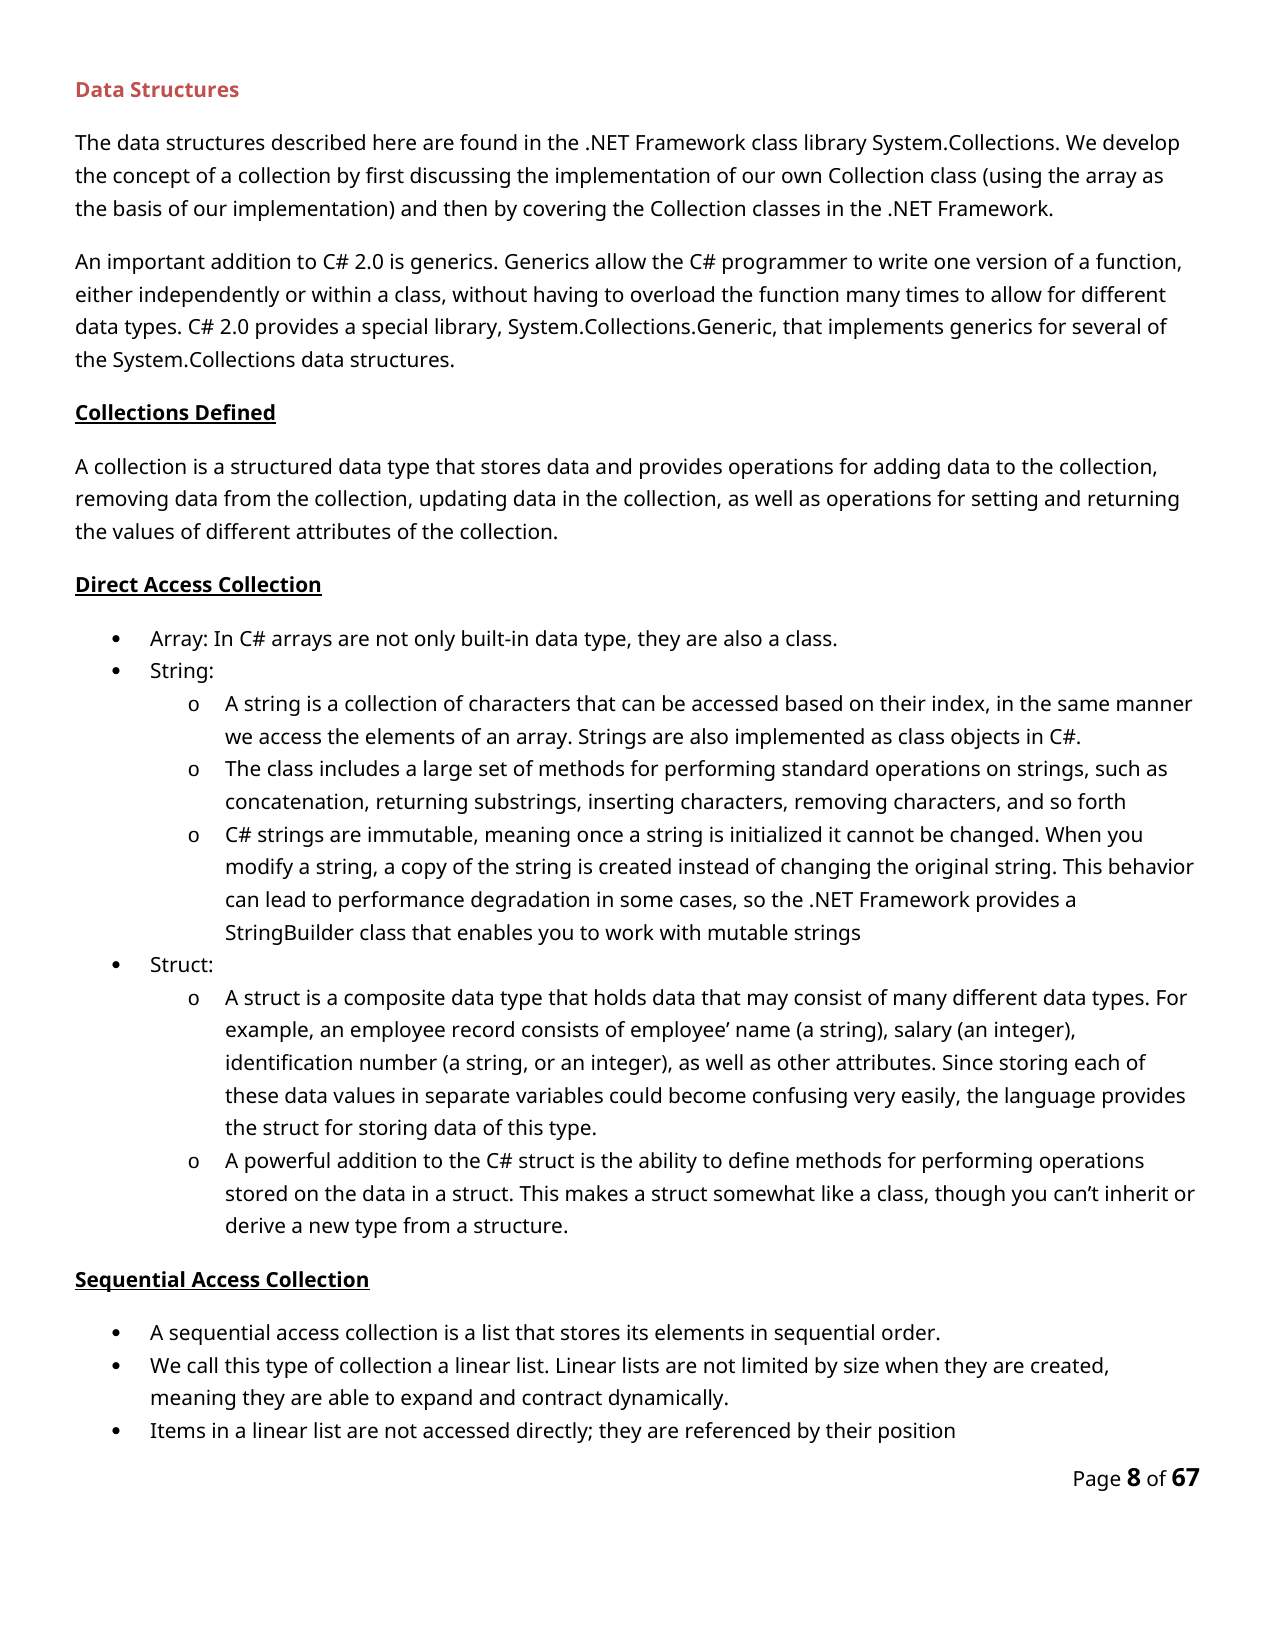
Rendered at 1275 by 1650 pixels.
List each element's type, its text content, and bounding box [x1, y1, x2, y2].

list A sequential access collection is a list that stores its elements in sequential order. [112, 1318, 1200, 1347]
list A powerful addition to the C# struct is the ability to define methods for performing operations stored on the data in a struct. This makes a struct somewhat like a class, though you can’t inherit or derive a new type from a structure. [187, 1146, 1200, 1240]
list Struct: [112, 950, 1200, 979]
list String: [112, 656, 1200, 685]
text Sequential Access Collection [75, 1265, 1200, 1293]
text Direct Access Collection [75, 570, 1200, 599]
list C# strings are immutable, meaning once a string is initialized it cannot be changed. When you modify a string, a copy of the string is created instead of changing the original string. This behavior can lead to performance degradation in some cases, so the .NET Framework provides a StringBuilder class that enables you to work with mutable strings [187, 820, 1200, 946]
text An important addition to C# 2.0 is generics. Generics allow the C# programmer to write one version of a function, either independently or within a class, without having to overload the function many times to allow for different data types. C# 2.0 provides a special library, System.Collections.Generic, that implements generics for several of the System.Collections data structures. [75, 247, 1200, 373]
text A collection is a structured data type that stores data and provides operations for adding data to the collection, removing data from the collection, updating data in the collection, as well as operations for setting and returning the values of different attributes of the collection. [75, 452, 1200, 545]
list A struct is a composite data type that holds data that may consist of many different data types. For example, an employee record consists of employee’ name (a string), salary (an integer), identification number (a string, or an integer), as well as other attributes. Since storing each of these data values in separate variables could become confusing very easily, the language provides the struct for storing data of this type. [187, 983, 1200, 1142]
list A string is a collection of characters that can be accessed based on their index, in the same manner we access the elements of an array. Strings are also implemented as class objects in C#. [187, 689, 1200, 750]
list Items in a linear list are not accessed directly; they are referenced by their position [112, 1416, 1200, 1444]
text Collections Defined [75, 398, 1200, 427]
list We call this type of collection a linear list. Linear lists are not limited by size when they are created, meaning they are able to expand and contract dynamically. [112, 1351, 1200, 1412]
list The class includes a large set of methods for performing standard operations on strings, such as concatenation, returning substrings, inserting characters, removing characters, and so forth [187, 754, 1200, 816]
text The data structures described here are found in the .NET Framework class library System.Collections. We develop the concept of a collection by first discussing the implementation of our own Collection class (using the array as the basis of our implementation) and then by covering the Collection classes in the .NET Framework. [75, 128, 1200, 222]
text Data Structures [75, 75, 1200, 103]
list Array: In C# arrays are not only built-in data type, they are also a class. [112, 624, 1200, 652]
